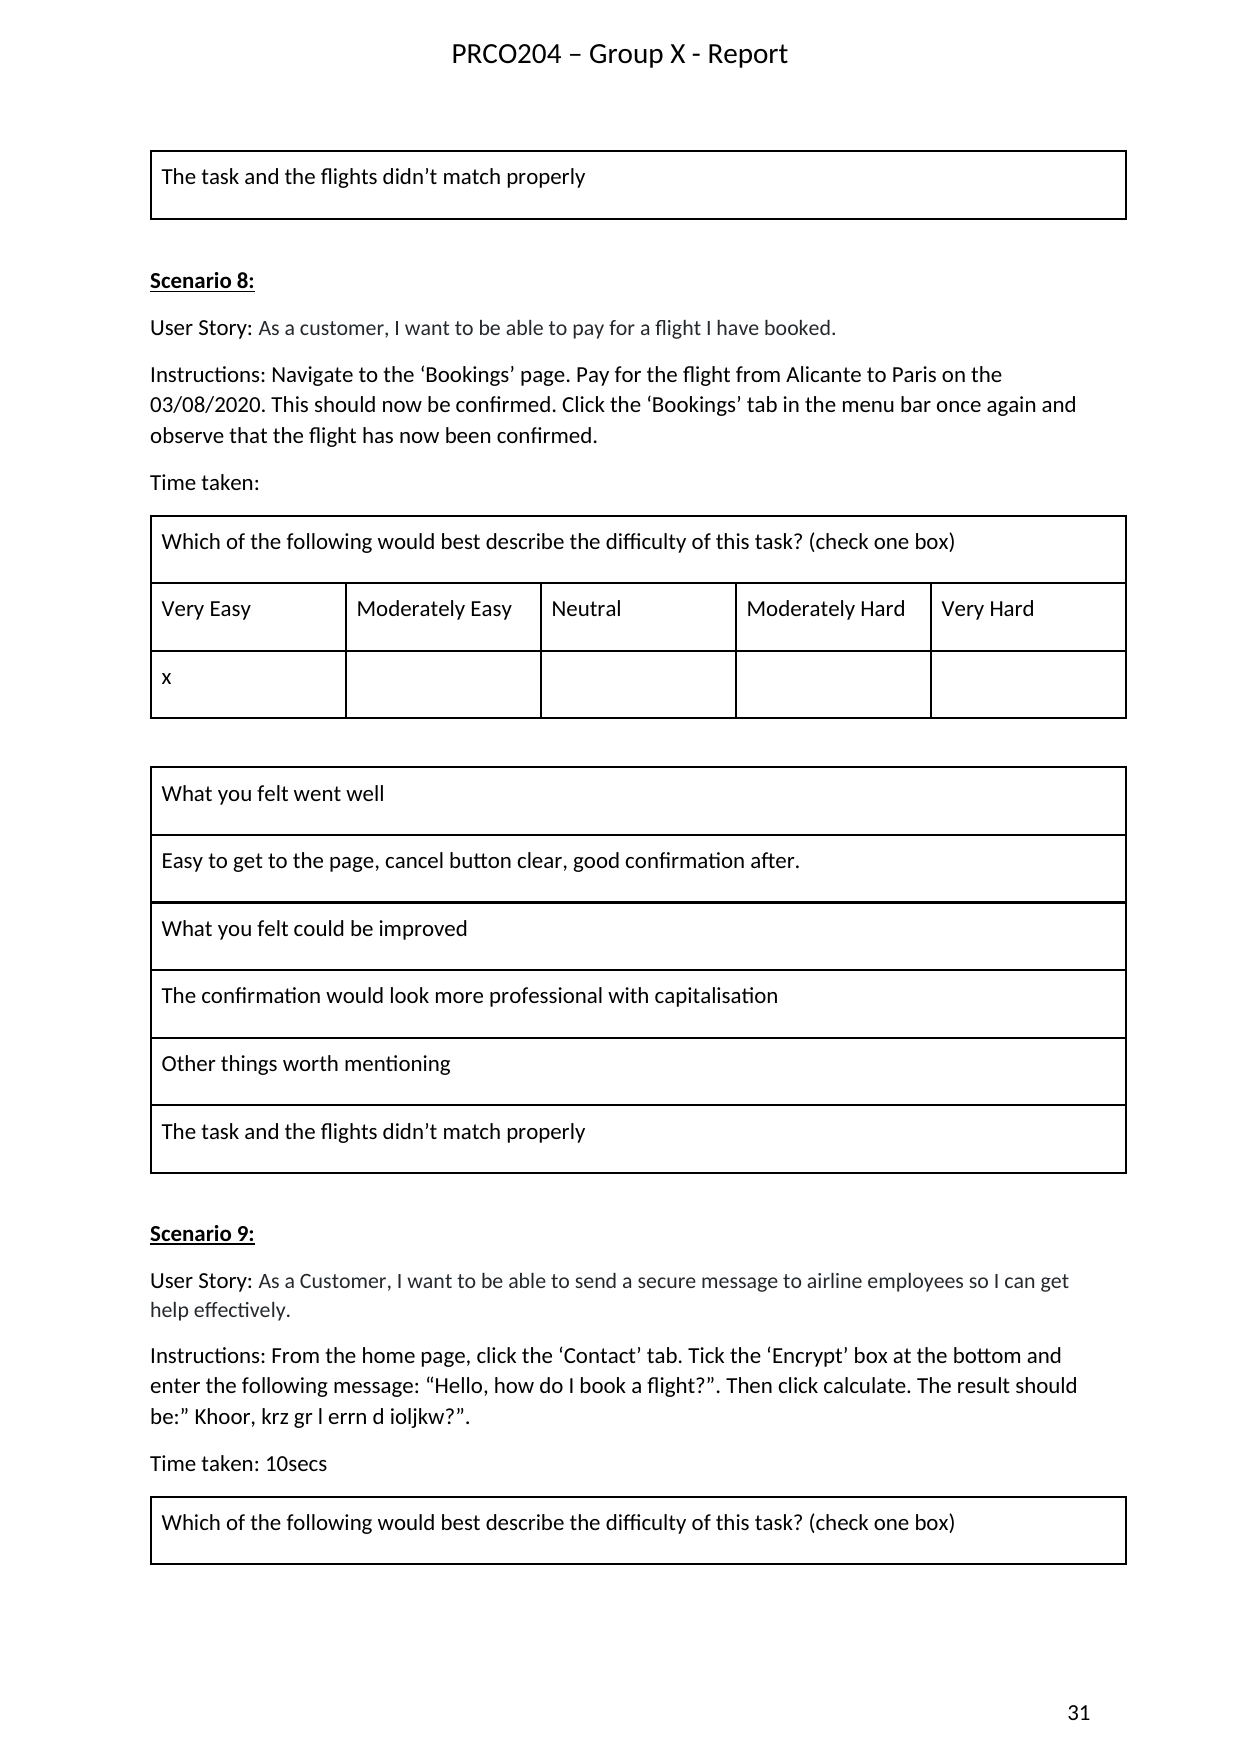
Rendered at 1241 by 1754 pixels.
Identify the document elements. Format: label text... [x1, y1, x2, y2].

table_cell Neutral [542, 584, 735, 650]
table_cell Other things worth mentioning [152, 1039, 1125, 1104]
table_cell Very Hard [932, 584, 1125, 650]
text Time taken: [150, 468, 1090, 496]
table_cell Moderately Hard [737, 584, 930, 650]
table_cell [932, 652, 1125, 717]
text Instructions: Navigate to the ‘Bookings’ page. Pay for the flight from Alicante to Paris on the 03/08/2020. This should now be confirmed. Click the ‘Bookings’ tab in the menu bar once again and observe that the flight has now been confirmed. [150, 360, 1090, 449]
table_cell [737, 652, 930, 717]
table_header Which of the following would best describe the difficulty of this task? (check one box) [152, 1498, 1125, 1563]
table_cell x [152, 652, 345, 717]
text User Story: As a Customer, I want to be able to send a secure message to airline employees so I can get help effectively. [150, 1266, 1090, 1323]
table_cell The confirmation would look more professional with capitalisation [152, 971, 1125, 1037]
text User Story: As a customer, I want to be able to pay for a flight I have booked. [150, 313, 1090, 341]
text Scenario 8: [150, 267, 1090, 294]
text Time taken: 10secs [150, 1449, 1090, 1477]
table_cell Moderately Easy [347, 584, 540, 650]
table_header What you felt went well [152, 768, 1125, 834]
table_cell Very Easy [152, 584, 345, 650]
table_cell The task and the flights didn’t match properly [152, 152, 1125, 218]
table_cell The task and the flights didn’t match properly [152, 1106, 1125, 1172]
table_cell What you felt could be improved [152, 904, 1125, 969]
text Instructions: From the home page, click the ‘Contact’ tab. Tick the ‘Encrypt’ box at the bottom and enter the following message: “Hello, how do I book a flight?”. Then click calculate. The result should be:” Khoor, krz gr l errn d ioljkw?”. [150, 1341, 1090, 1430]
table_cell [542, 652, 735, 717]
table_cell [347, 652, 540, 717]
table_cell Easy to get to the page, cancel button clear, good confirmation after. [152, 836, 1125, 901]
table_header Which of the following would best describe the difficulty of this task? (check one box) [152, 517, 1125, 582]
text Scenario 9: [150, 1219, 1090, 1247]
